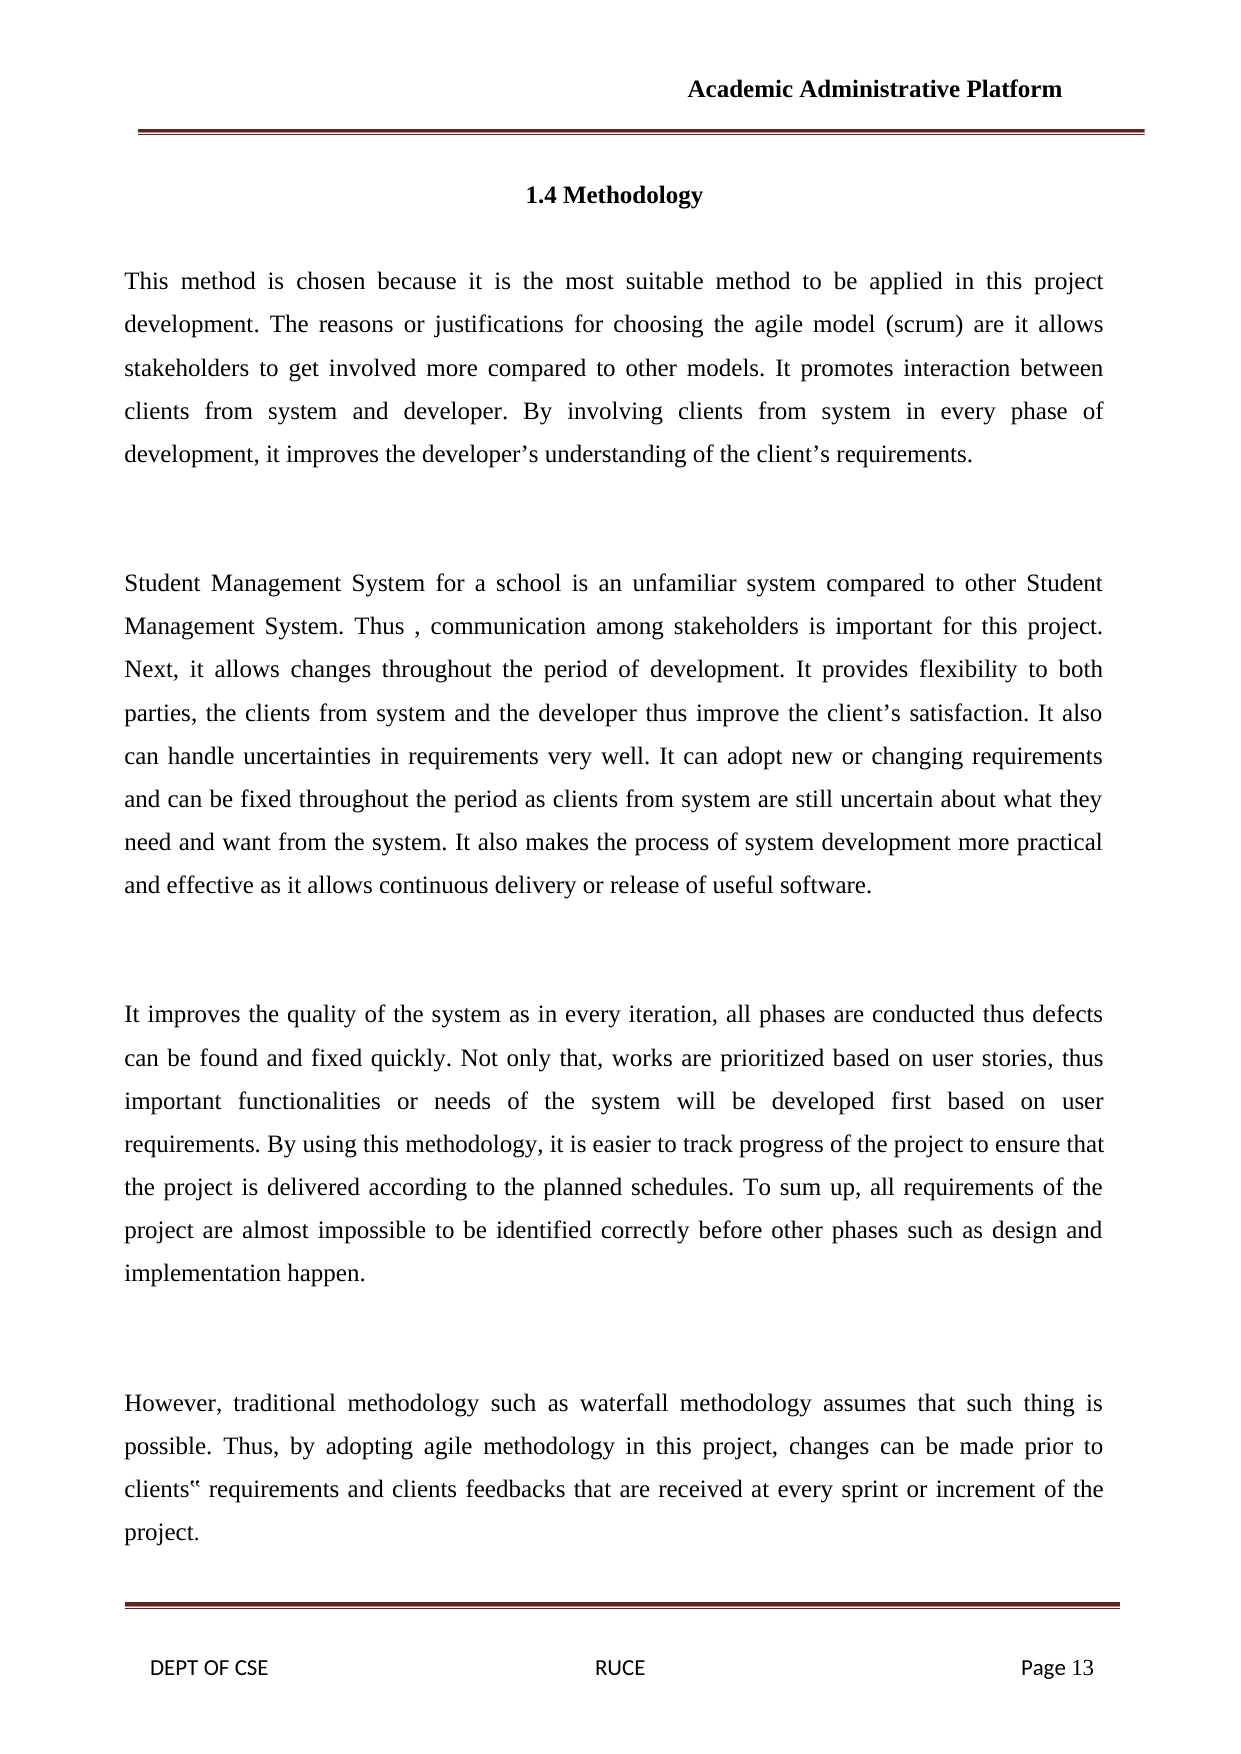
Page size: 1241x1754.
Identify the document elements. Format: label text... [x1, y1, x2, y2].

text Student Management System for a school is an unfamiliar system compared to other Student Management System. Thus , communication among stakeholders is important for this project. Next, it allows changes throughout the period of development. It provides flexibility to both parties, the clients from system and the developer thus improve the client’s satisfaction. It also can handle uncertainties in requirements very well. It can adopt new or changing requirements and can be fixed throughout the period as clients from system are still uncertain about what they need and want from the system. It also makes the process of system development more practical and effective as it allows continuous delivery or release of useful software. [124, 568, 1104, 899]
text This method is chosen because it is the most suitable method to be applied in this project development. The reasons or justifications for choosing the agile model (scrum) are it allows stakeholders to get involved more compared to other models. It promotes interaction between clients from system and developer. By involving clients from system in every phase of development, it improves the developer’s understanding of the client’s requirements. [124, 266, 1104, 468]
text 1.4 Methodology [124, 180, 1104, 209]
text It improves the quality of the system as in every iteration, all phases are conducted thus defects can be found and fixed quickly. Not only that, works are prioritized based on user stories, thus important functionalities or needs of the system will be developed first based on user requirements. By using this methodology, it is easier to track progress of the project to ensure that the project is delivered according to the planned schedules. To sum up, all requirements of the project are almost impossible to be identified correctly before other phases such as design and implementation happen. [124, 999, 1104, 1287]
picture [136, 129, 1145, 136]
picture [123, 1602, 1120, 1610]
text However, traditional methodology such as waterfall methodology assumes that such thing is possible. Thus, by adopting agile methodology in this project, changes can be made prior to clients‟ requirements and clients feedbacks that are received at every sprint or increment of the project. [124, 1388, 1104, 1546]
